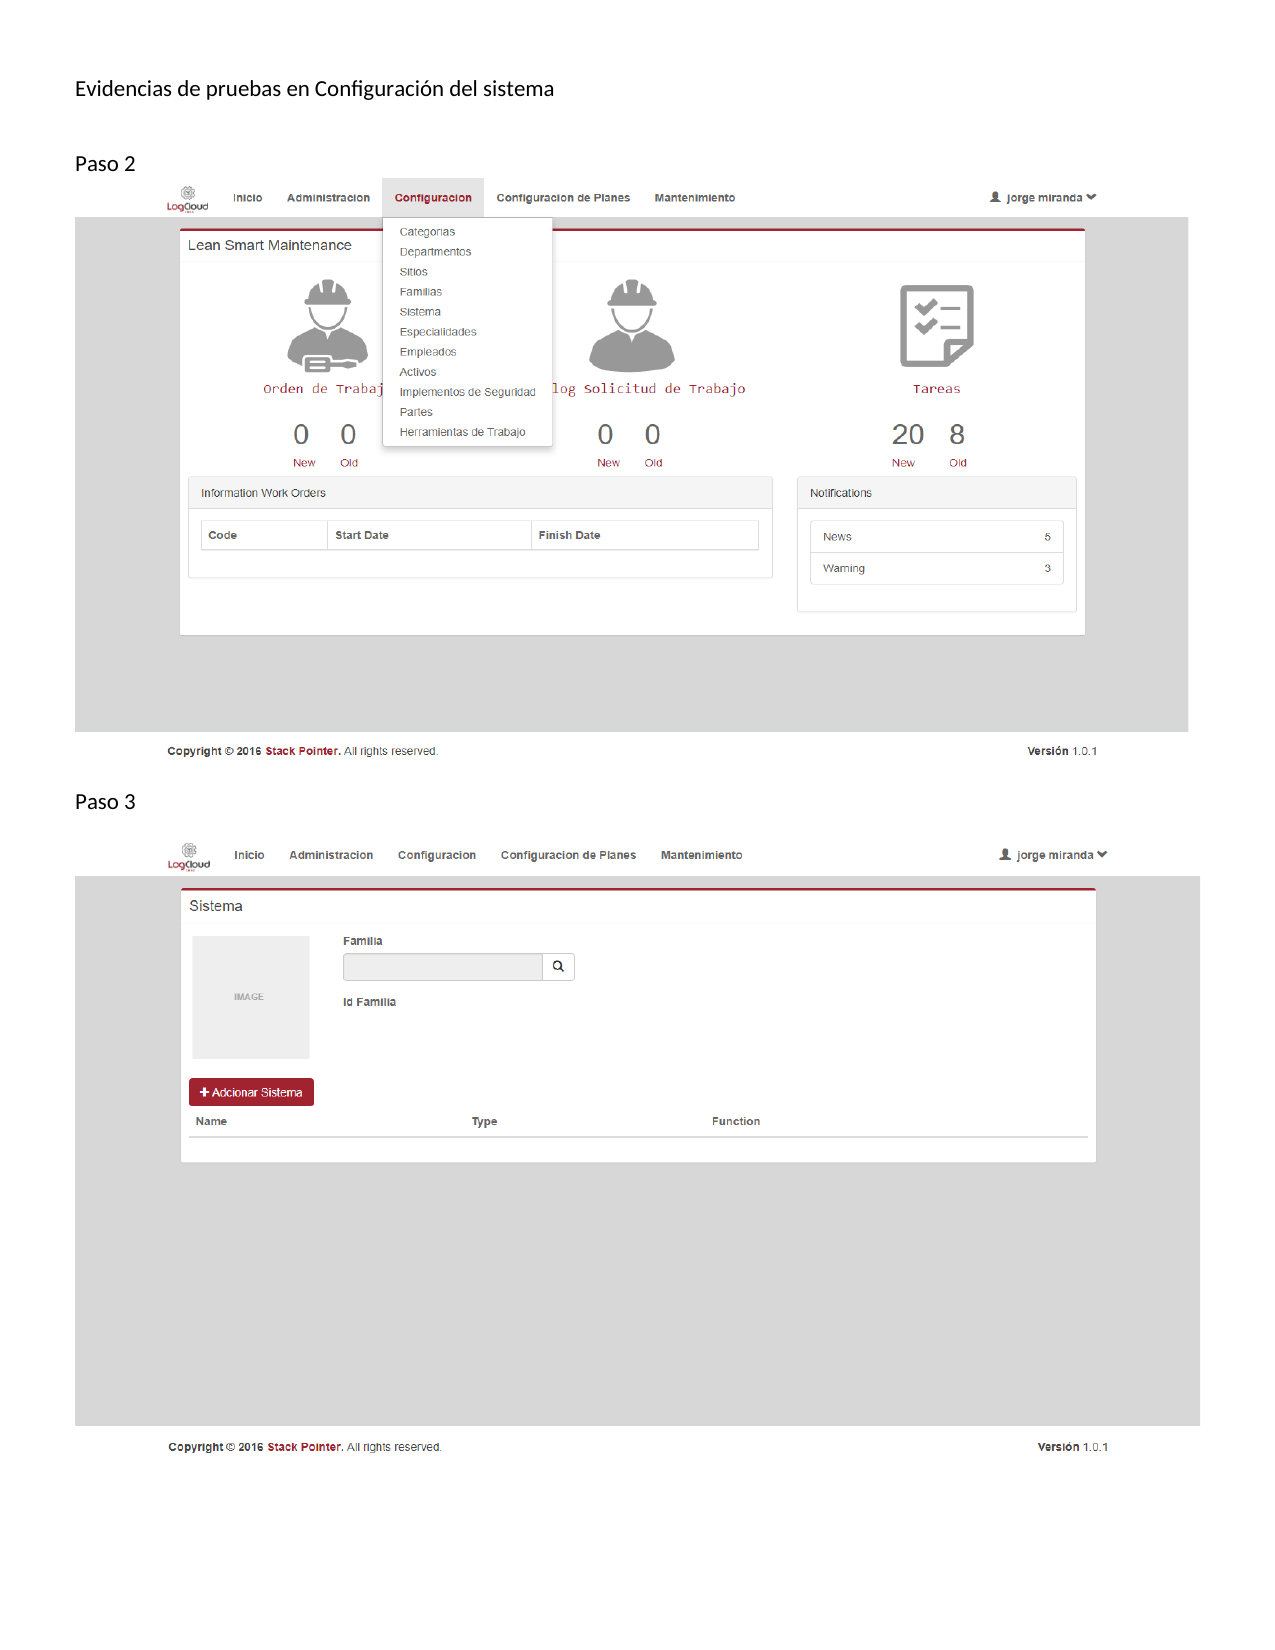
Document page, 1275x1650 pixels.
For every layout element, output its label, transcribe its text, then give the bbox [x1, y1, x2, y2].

picture [75, 834, 1200, 1467]
text Paso 3 [75, 787, 1200, 815]
picture [75, 178, 1189, 769]
